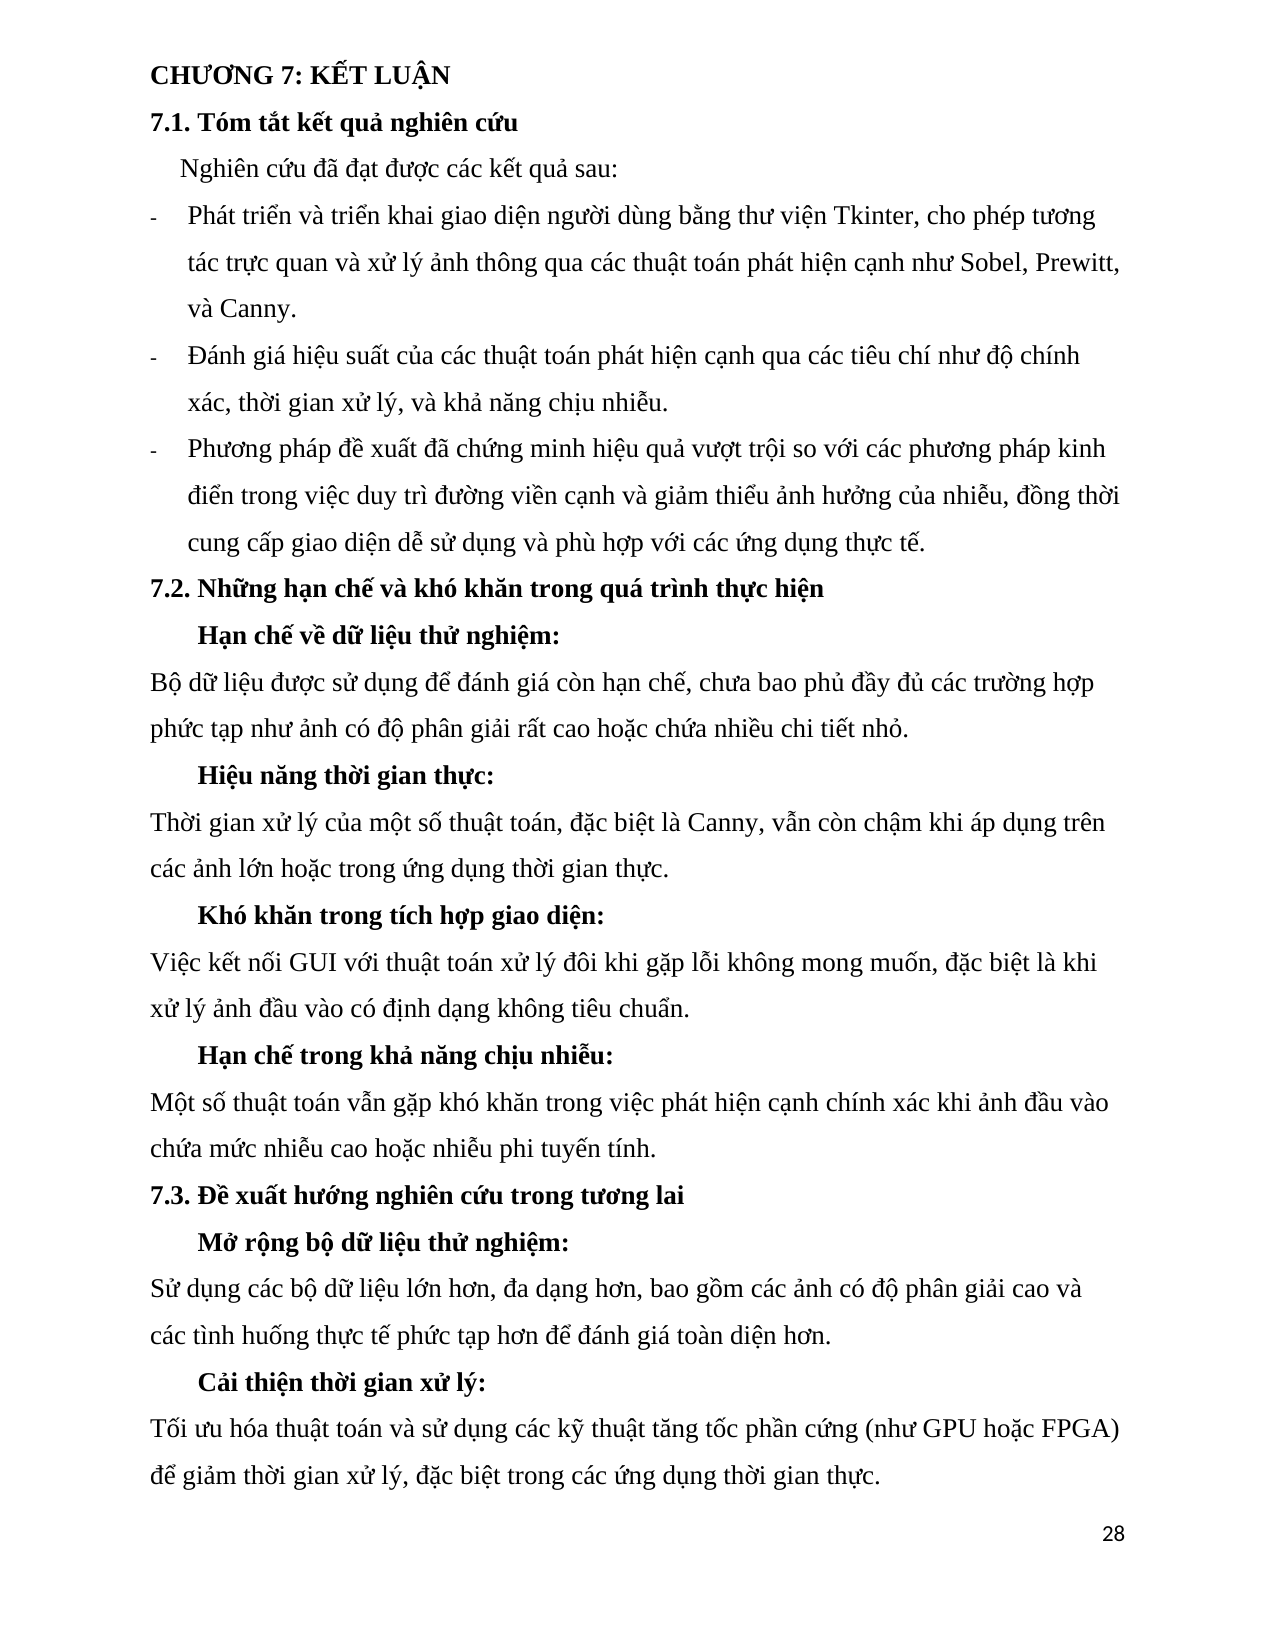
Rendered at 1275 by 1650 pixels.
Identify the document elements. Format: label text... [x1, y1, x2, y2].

list Phát triển và triển khai giao diện người dùng bằng thư viện Tkinter, cho phép tương tác trực quan và xử lý ảnh thông qua các thuật toán phát hiện cạnh như Sobel, Prewitt, và Canny. [150, 199, 1125, 323]
text Khó khăn trong tích hợp giao diện: Việc kết nối GUI với thuật toán xử lý đôi khi gặp lỗi không mong muốn, đặc biệt là khi xử lý ảnh đầu vào có định dạng không tiêu chuẩn. [150, 899, 1125, 1023]
subtitle 7.3. Đề xuất hướng nghiên cứu trong tương lai [150, 1179, 1125, 1210]
subtitle 7.2. Những hạn chế và khó khăn trong quá trình thực hiện [150, 572, 1125, 603]
text Hiệu năng thời gian thực: Thời gian xử lý của một số thuật toán, đặc biệt là Canny, vẫn còn chậm khi áp dụng trên các ảnh lớn hoặc trong ứng dụng thời gian thực. [150, 759, 1125, 883]
text Cải thiện thời gian xử lý: Tối ưu hóa thuật toán và sử dụng các kỹ thuật tăng tốc phần cứng (như GPU hoặc FPGA) để giảm thời gian xử lý, đặc biệt trong các ứng dụng thời gian thực. [150, 1366, 1125, 1490]
text Hạn chế về dữ liệu thử nghiệm: Bộ dữ liệu được sử dụng để đánh giá còn hạn chế, chưa bao phủ đầy đủ các trường hợp phức tạp như ảnh có độ phân giải rất cao hoặc chứa nhiều chi tiết nhỏ. [150, 619, 1125, 743]
subtitle 7.1. Tóm tắt kết quả nghiên cứu [150, 106, 1125, 137]
text Hạn chế trong khả năng chịu nhiễu: Một số thuật toán vẫn gặp khó khăn trong việc phát hiện cạnh chính xác khi ảnh đầu vào chứa mức nhiễu cao hoặc nhiễu phi tuyến tính. [150, 1039, 1125, 1163]
text Nghiên cứu đã đạt được các kết quả sau: [150, 152, 1125, 183]
list Đánh giá hiệu suất của các thuật toán phát hiện cạnh qua các tiêu chí như độ chính xác, thời gian xử lý, và khả năng chịu nhiễu. [150, 339, 1125, 417]
subtitle CHƯƠNG 7: KẾT LUẬN [150, 59, 1125, 90]
text Mở rộng bộ dữ liệu thử nghiệm: Sử dụng các bộ dữ liệu lớn hơn, đa dạng hơn, bao gồm các ảnh có độ phân giải cao và các tình huống thực tế phức tạp hơn để đánh giá toàn diện hơn. [150, 1226, 1125, 1350]
list Phương pháp đề xuất đã chứng minh hiệu quả vượt trội so với các phương pháp kinh điển trong việc duy trì đường viền cạnh và giảm thiểu ảnh hưởng của nhiễu, đồng thời cung cấp giao diện dễ sử dụng và phù hợp với các ứng dụng thực tế. [150, 432, 1125, 557]
